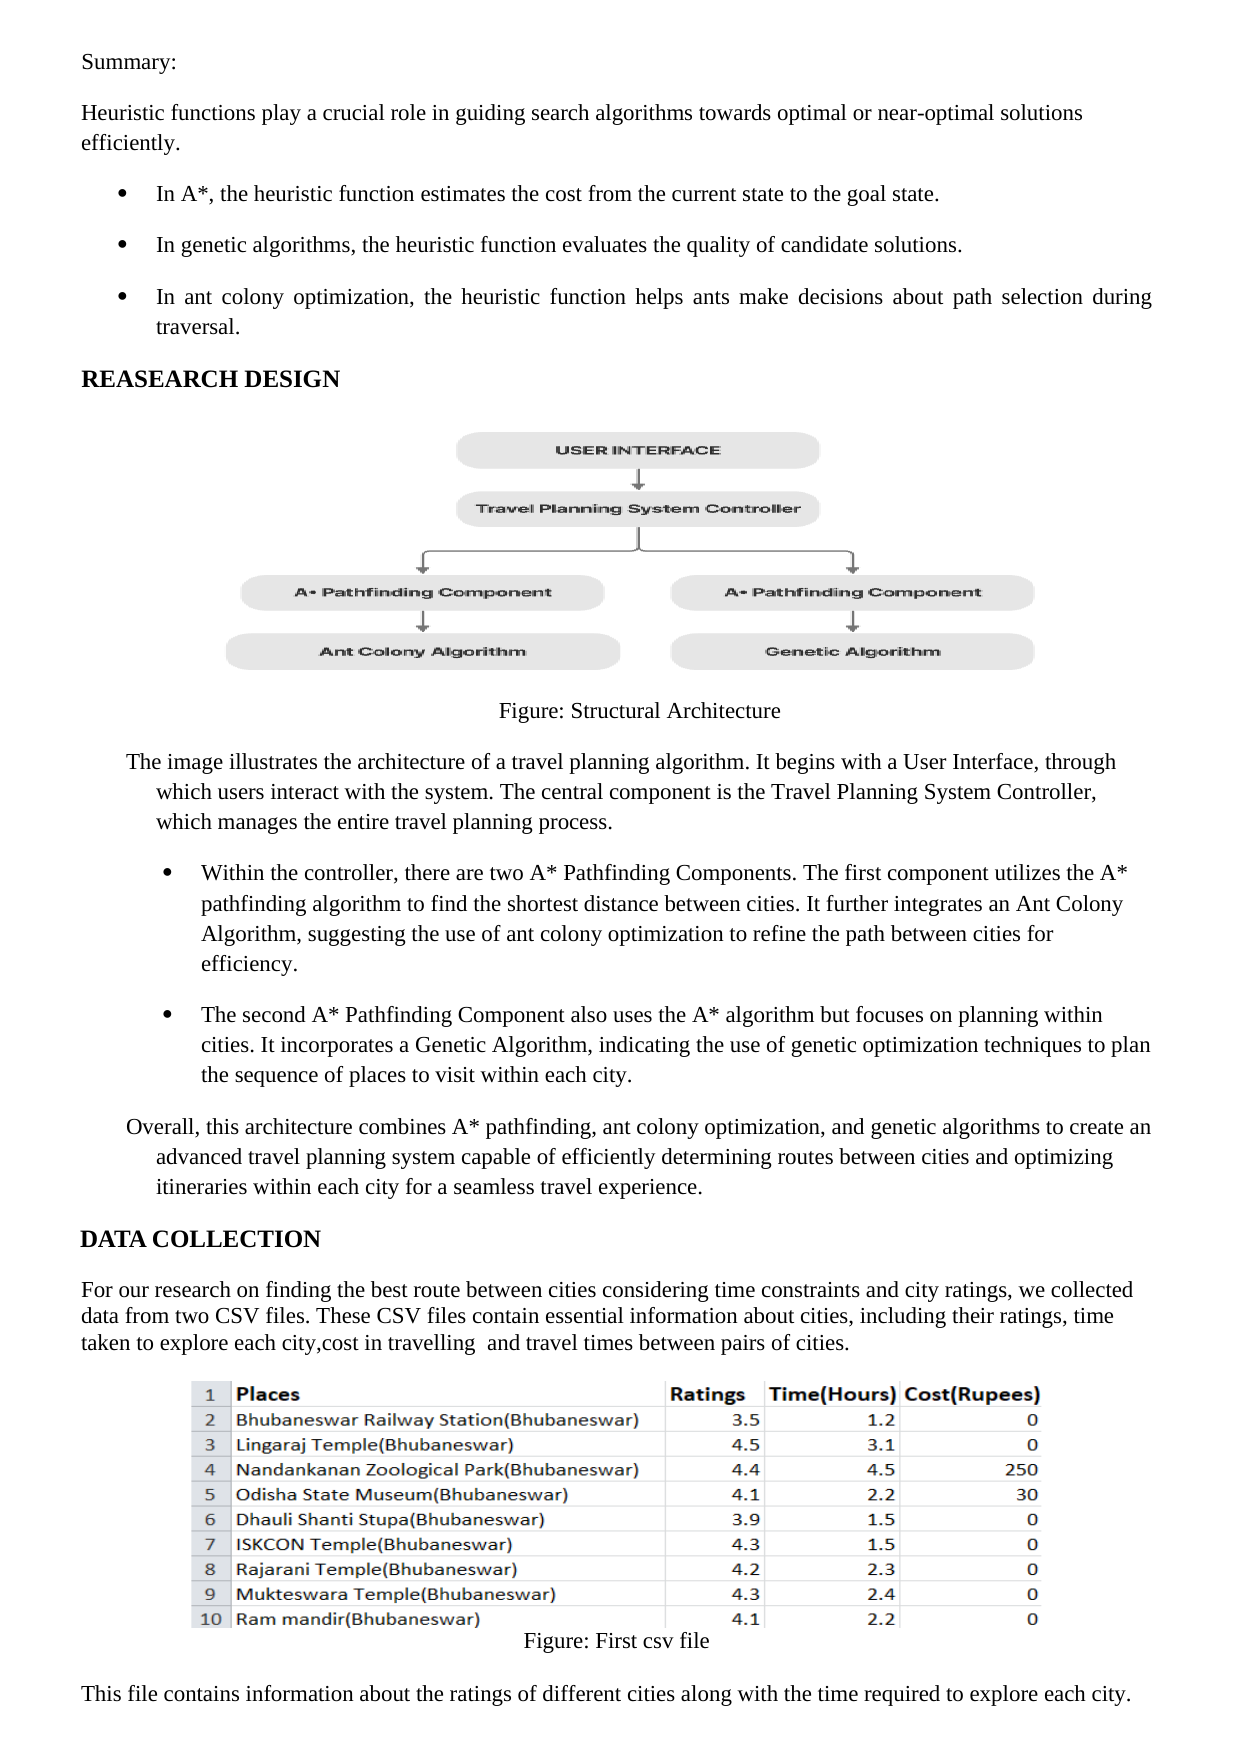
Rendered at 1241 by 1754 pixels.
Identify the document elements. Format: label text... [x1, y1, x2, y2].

picture [191, 1381, 1042, 1628]
list Within the controller, there are two A* Pathfinding Components. The first component utilizes the A* pathfinding algorithm to find the shortest distance between cities. It further integrates an Ant Colony Algorithm, suggesting the use of ant colony optimization to refine the path between cities for efficiency. [163, 859, 1154, 976]
text REASEARCH DESIGN [81, 364, 1140, 393]
text Figure: First csv file [81, 1627, 1152, 1654]
list The image illustrates the architecture of a travel planning algorithm. It begins with a User Interface, through which users interact with the system. The central component is the Travel Planning System Controller, which manages the entire travel planning process. [126, 748, 1154, 834]
text Heuristic functions play a crucial role in guiding search algorithms towards optimal or near-optimal solutions efficiently. [81, 99, 1154, 156]
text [81, 1680, 1152, 1706]
list In ant colony optimization, the heuristic function helps ants make decisions about path selection during traversal. [118, 283, 1154, 339]
list In A*, the heuristic function estimates the cost from the current state to the goal state. [118, 180, 1154, 207]
list The second A* Pathfinding Component also uses the A* algorithm but focuses on planning within cities. It incorporates a Genetic Algorithm, indicating the use of genetic optimization techniques to plan the sequence of places to visit within each city. [163, 1001, 1154, 1088]
text Summary: [81, 48, 1154, 74]
picture [199, 418, 1081, 672]
list Figure: Structural Architecture [126, 697, 1154, 723]
list In genetic algorithms, the heuristic function evaluates the quality of candidate solutions. [118, 232, 1154, 258]
text For our research on finding the best route between cities considering time constraints and city ratings, we collected data from two CSV files. These CSV files contain essential information about cities, including their ratings, time taken to explore each city,cost in travelling and travel times between pairs of cities. [81, 1276, 1152, 1355]
list Overall, this architecture combines A* pathfinding, ant colony optimization, and genetic algorithms to create an advanced travel planning system capable of efficiently determining routes between cities and optimizing itineraries within each city for a seamless travel experience. [126, 1113, 1154, 1199]
subtitle DATA COLLECTION [80, 1224, 1157, 1253]
